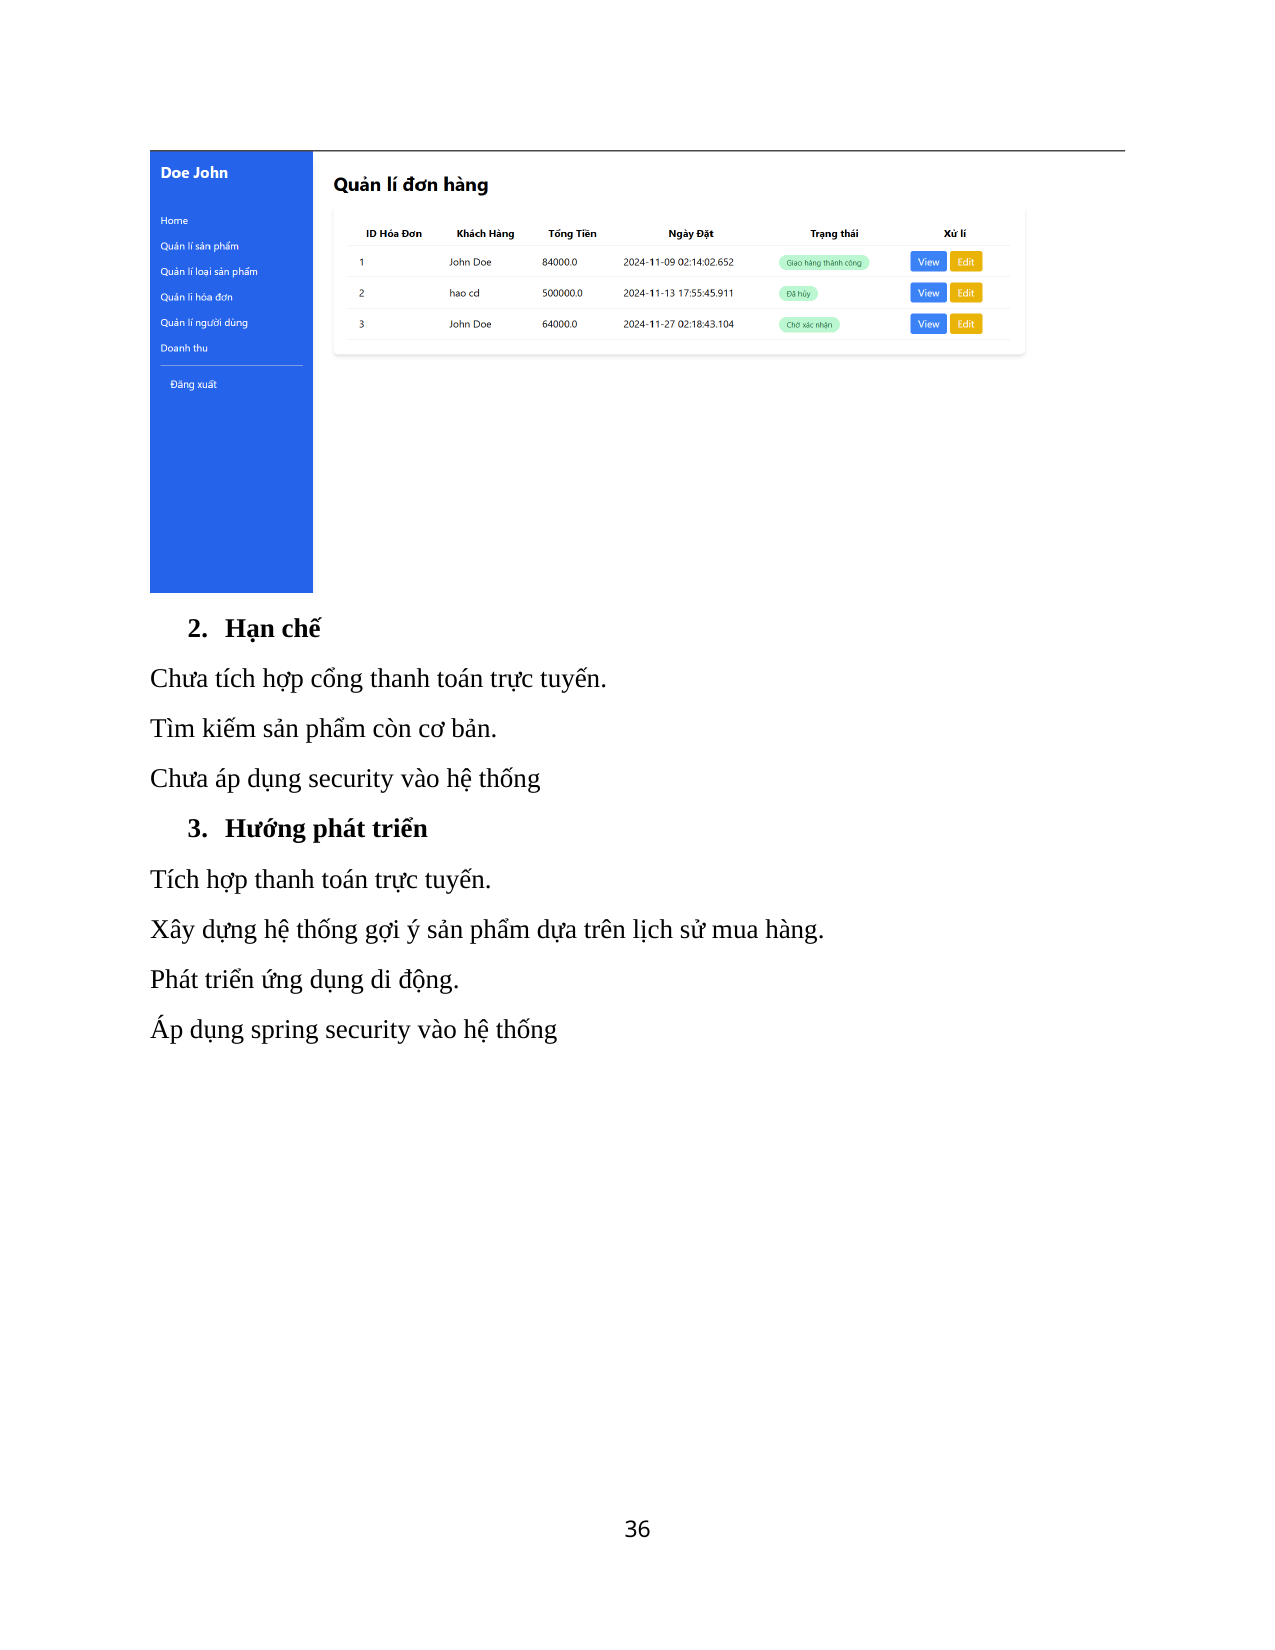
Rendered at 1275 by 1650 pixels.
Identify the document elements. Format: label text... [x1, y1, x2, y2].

text Phát triển ứng dụng di động. [150, 963, 1125, 994]
text Tích hợp thanh toán trực tuyến. [150, 863, 1125, 894]
list Hạn chế [187, 612, 1125, 643]
text Áp dụng spring security vào hệ thống [150, 1013, 1125, 1044]
text Chưa áp dụng security vào hệ thống [150, 762, 1125, 793]
text Tìm kiếm sản phẩm còn cơ bản. [150, 712, 1125, 743]
text Chưa tích hợp cổng thanh toán trực tuyến. [150, 662, 1125, 693]
list Hướng phát triển [187, 812, 1125, 844]
picture [150, 150, 1125, 593]
text Xây dựng hệ thống gợi ý sản phẩm dựa trên lịch sử mua hàng. [150, 913, 1125, 944]
